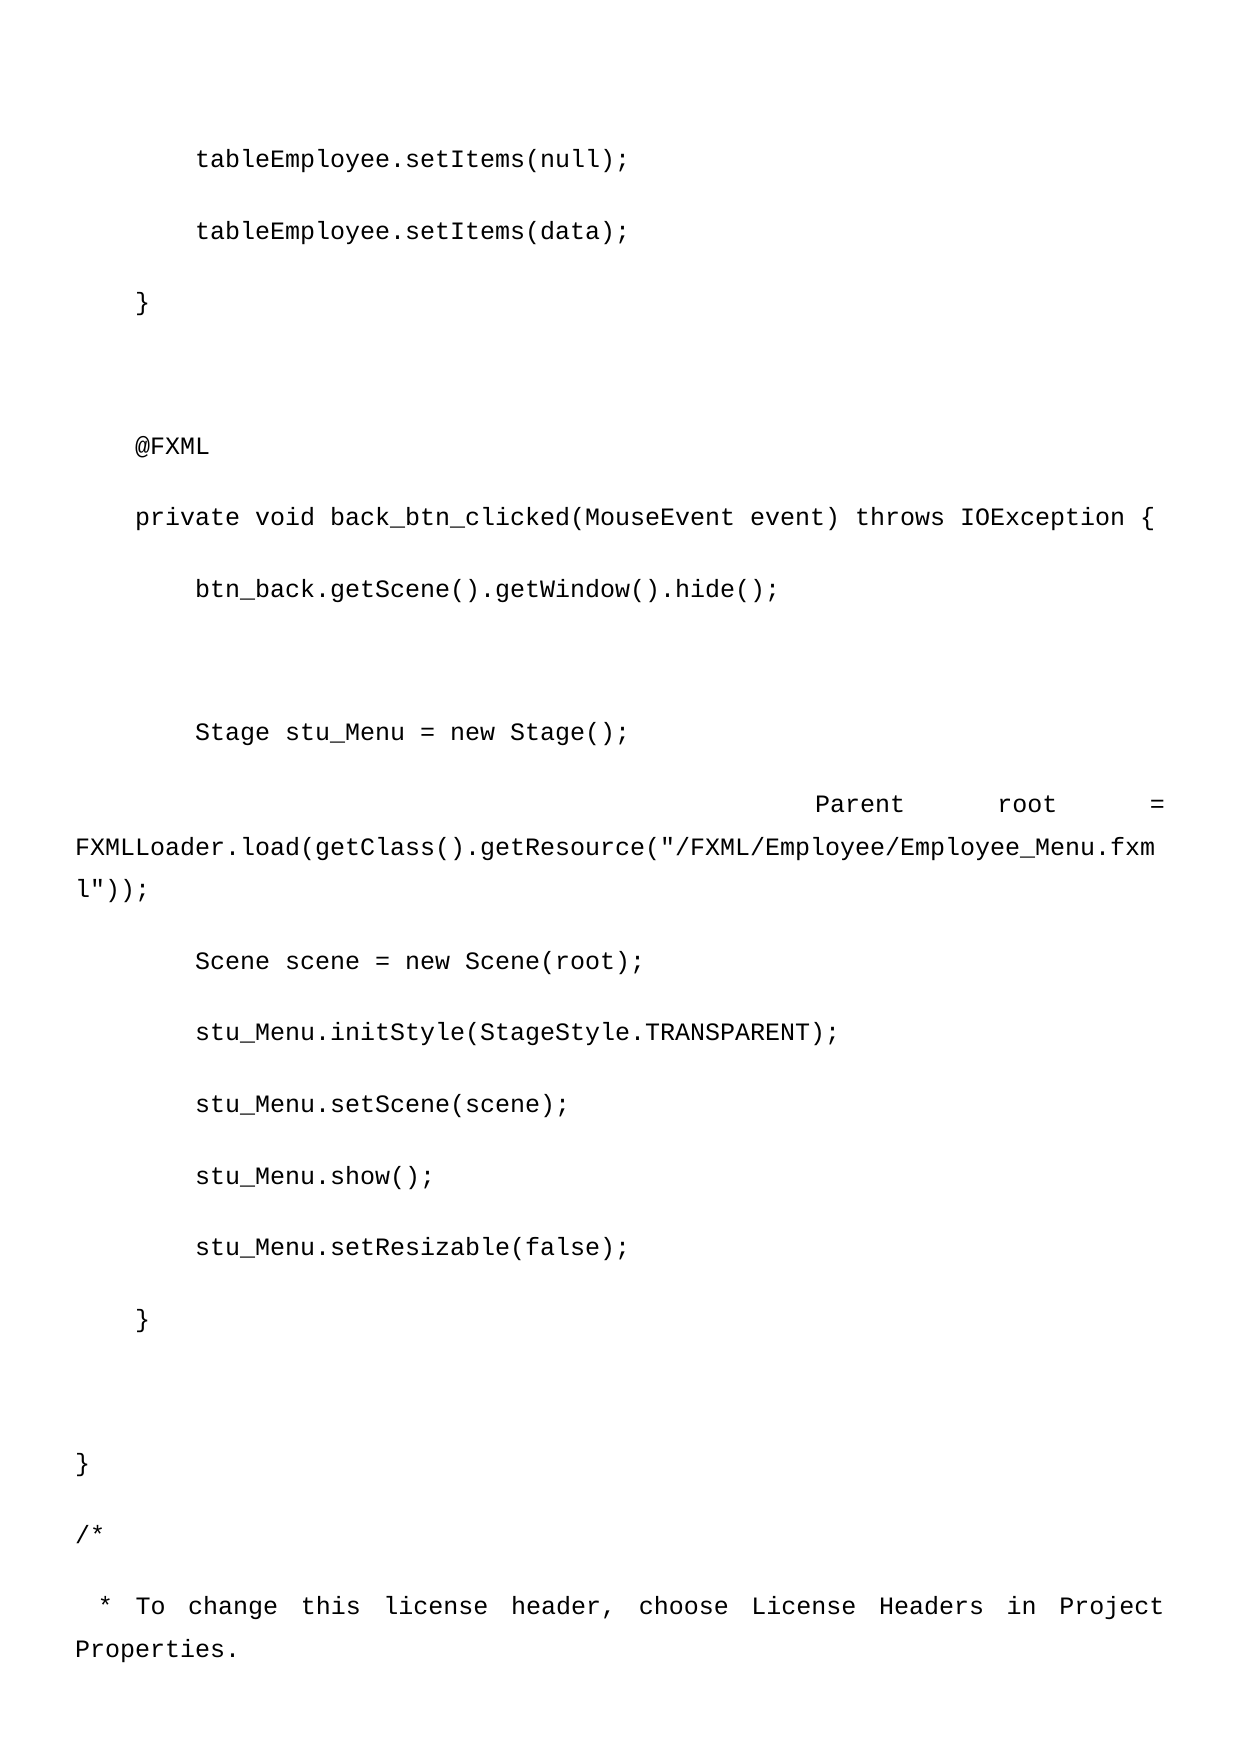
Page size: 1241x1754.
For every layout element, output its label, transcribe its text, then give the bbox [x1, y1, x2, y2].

text Scene scene = new Scene(root); [75, 948, 1165, 977]
text stu_Menu.setResizable(false); [75, 1235, 1165, 1263]
text stu_Menu.setScene(scene); [75, 1092, 1165, 1120]
text } [75, 1451, 1165, 1479]
text stu_Menu.initStyle(StageStyle.TRANSPARENT); [75, 1020, 1165, 1048]
text Parent root = FXMLLoader.load(getClass().getResource("/FXML/Employee/Employee_Menu.fxml")); [75, 792, 1165, 905]
text btn_back.getScene().getWindow().hide(); [75, 577, 1165, 605]
text } [75, 1307, 1165, 1335]
text /* [75, 1522, 1165, 1551]
text Stage stu_Menu = new Stage(); [75, 720, 1165, 748]
text @FXML [75, 433, 1165, 462]
text private void back_btn_clicked(MouseEvent event) throws IOException { [75, 505, 1165, 533]
text stu_Menu.show(); [75, 1163, 1165, 1192]
text tableEmployee.setItems(null); [75, 147, 1165, 175]
text } [75, 290, 1165, 318]
text * To change this license header, choose License Headers in Project Properties. [75, 1594, 1165, 1665]
text tableEmployee.setItems(data); [75, 218, 1165, 247]
